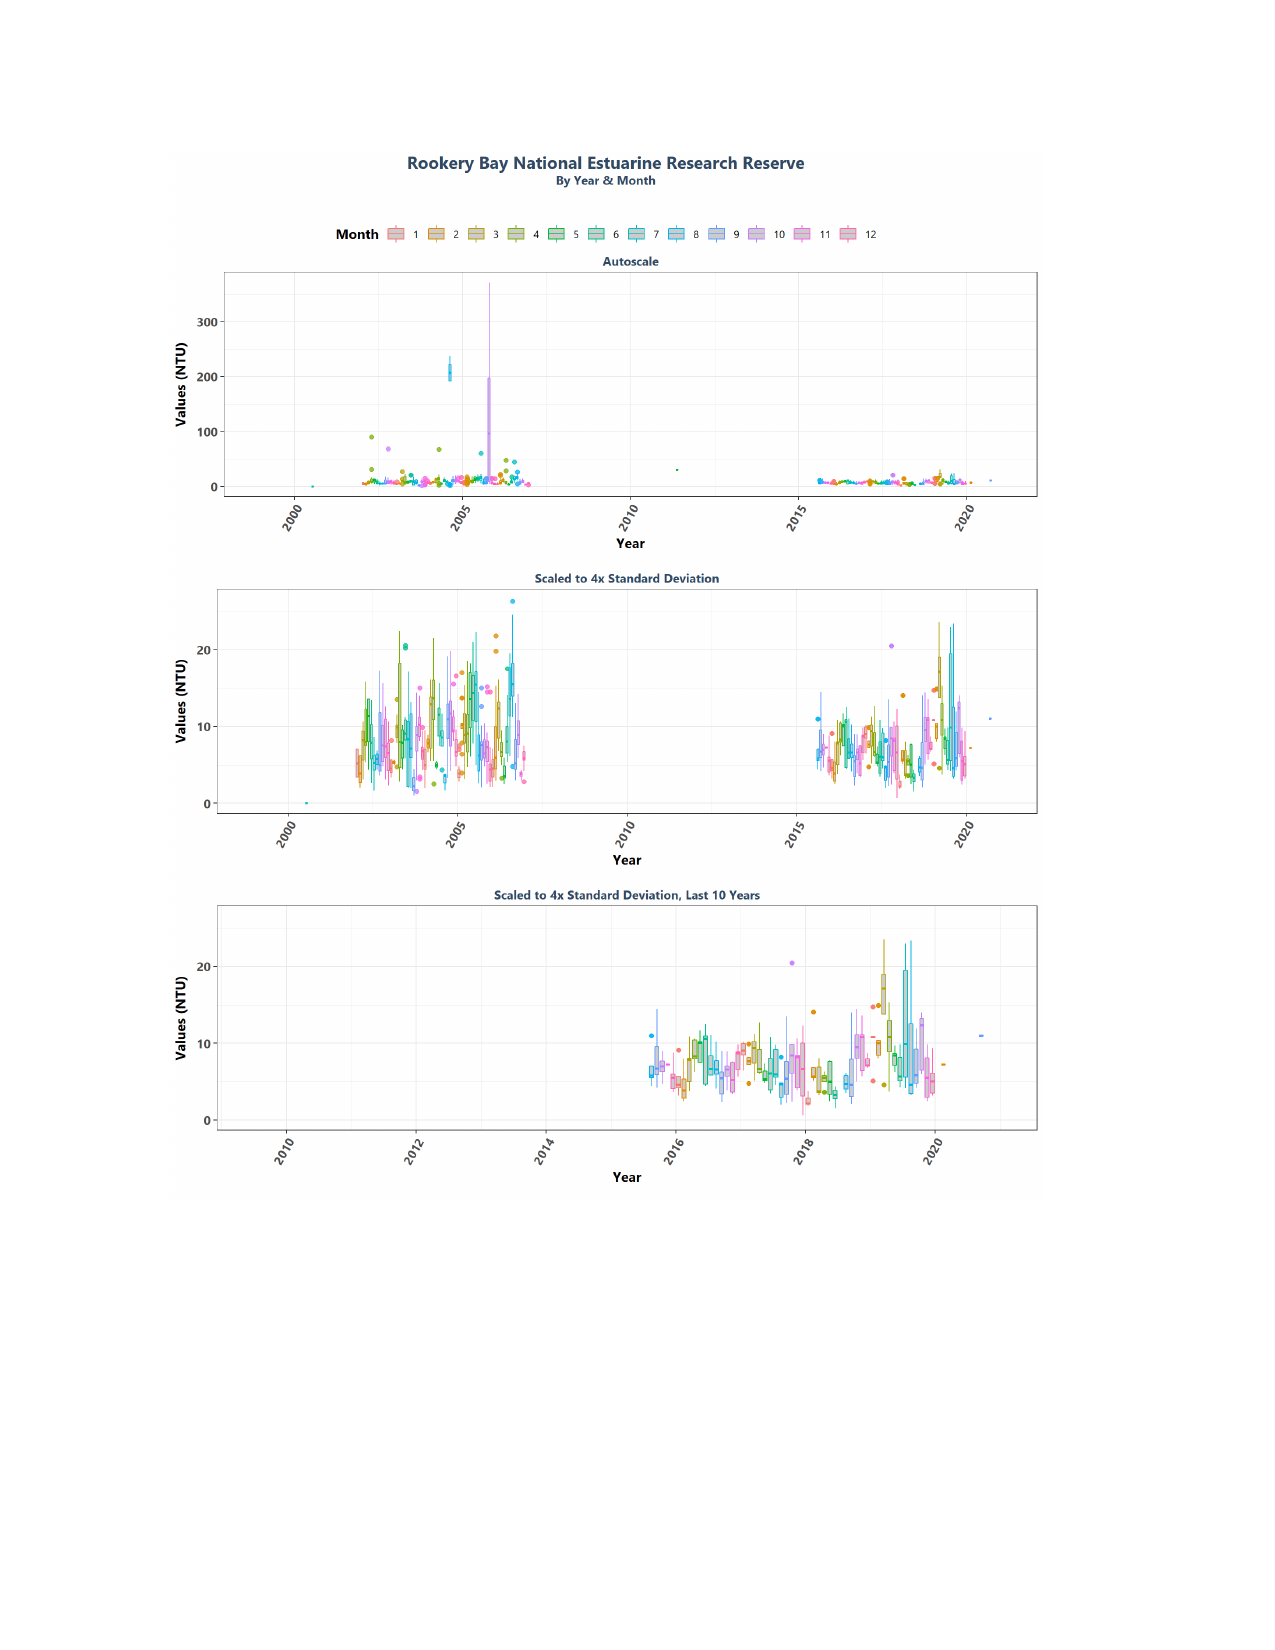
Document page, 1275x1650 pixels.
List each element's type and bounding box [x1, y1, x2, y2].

picture [168, 150, 1044, 1200]
